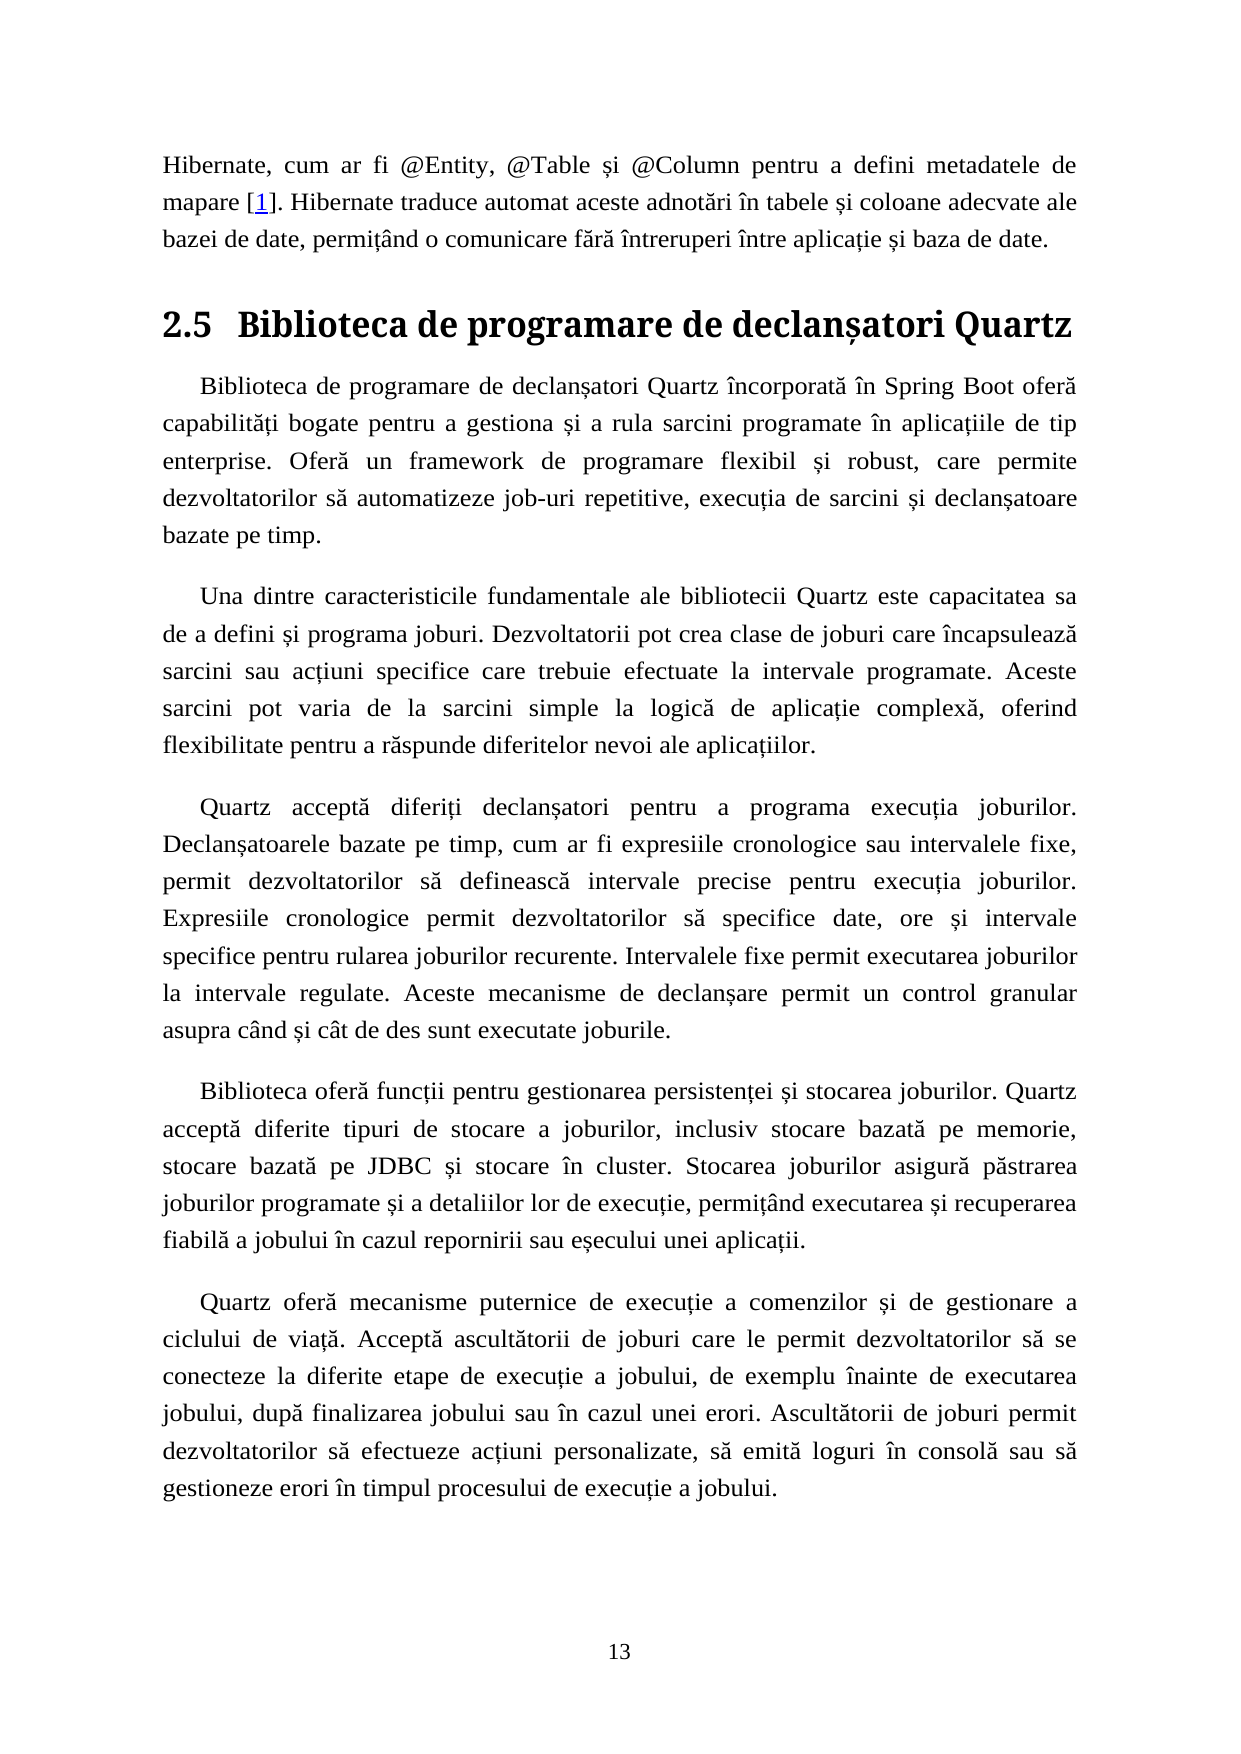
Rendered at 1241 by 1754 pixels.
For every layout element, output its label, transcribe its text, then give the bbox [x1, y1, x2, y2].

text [162, 150, 1078, 253]
text Quartz oferă mecanisme puternice de execuție a comenzilor și de gestionare a ciclului de viață. Acceptă ascultătorii de joburi care le permit dezvoltatorilor să se conecteze la diferite etape de execuție a jobului, de exemplu înainte de executarea jobului, după finalizarea jobului sau în cazul unei erori. Ascultătorii de joburi permit dezvoltatorilor să efectueze acțiuni personalizate, să emită loguri în consolă sau să gestioneze erori în timpul procesului de execuție a jobului. [162, 1287, 1078, 1502]
text Quartz acceptă diferiți declanșatori pentru a programa execuția joburilor. Declanșatoarele bazate pe timp, cum ar fi expresiile cronologice sau intervalele fixe, permit dezvoltatorilor să definească intervale precise pentru execuția joburilor. Expresiile cronologice permit dezvoltatorilor să specifice date, ore și intervale specifice pentru rularea joburilor recurente. Intervalele fixe permit executarea joburilor la intervale regulate. Aceste mecanisme de declanșare permit un control granular asupra când și cât de des sunt executate joburile. [162, 792, 1078, 1044]
subtitle Biblioteca de programare de declanșatori Quartz [162, 299, 1090, 347]
text Una dintre caracteristicile fundamentale ale bibliotecii Quartz este capacitatea sa de a defini și programa joburi. Dezvoltatorii pot crea clase de joburi care încapsulează sarcini sau acțiuni specifice care trebuie efectuate la intervale programate. Aceste sarcini pot varia de la sarcini simple la logică de aplicație complexă, oferind flexibilitate pentru a răspunde diferitelor nevoi ale aplicațiilor. [162, 581, 1078, 759]
text Biblioteca de programare de declanșatori Quartz încorporată în Spring Boot oferă capabilități bogate pentru a gestiona și a rula sarcini programate în aplicațiile de tip enterprise. Oferă un framework de programare flexibil și robust, care permite dezvoltatorilor să automatizeze job-uri repetitive, execuția de sarcini și declanșatoare bazate pe timp. [162, 371, 1078, 549]
text Biblioteca oferă funcții pentru gestionarea persistenței și stocarea joburilor. Quartz acceptă diferite tipuri de stocare a joburilor, inclusiv stocare bazată pe memorie, stocare bazată pe JDBC și stocare în cluster. Stocarea joburilor asigură păstrarea joburilor programate și a detaliilor lor de execuție, permițând executarea și recuperarea fiabilă a jobului în cazul repornirii sau eșecului unei aplicații. [162, 1076, 1078, 1254]
